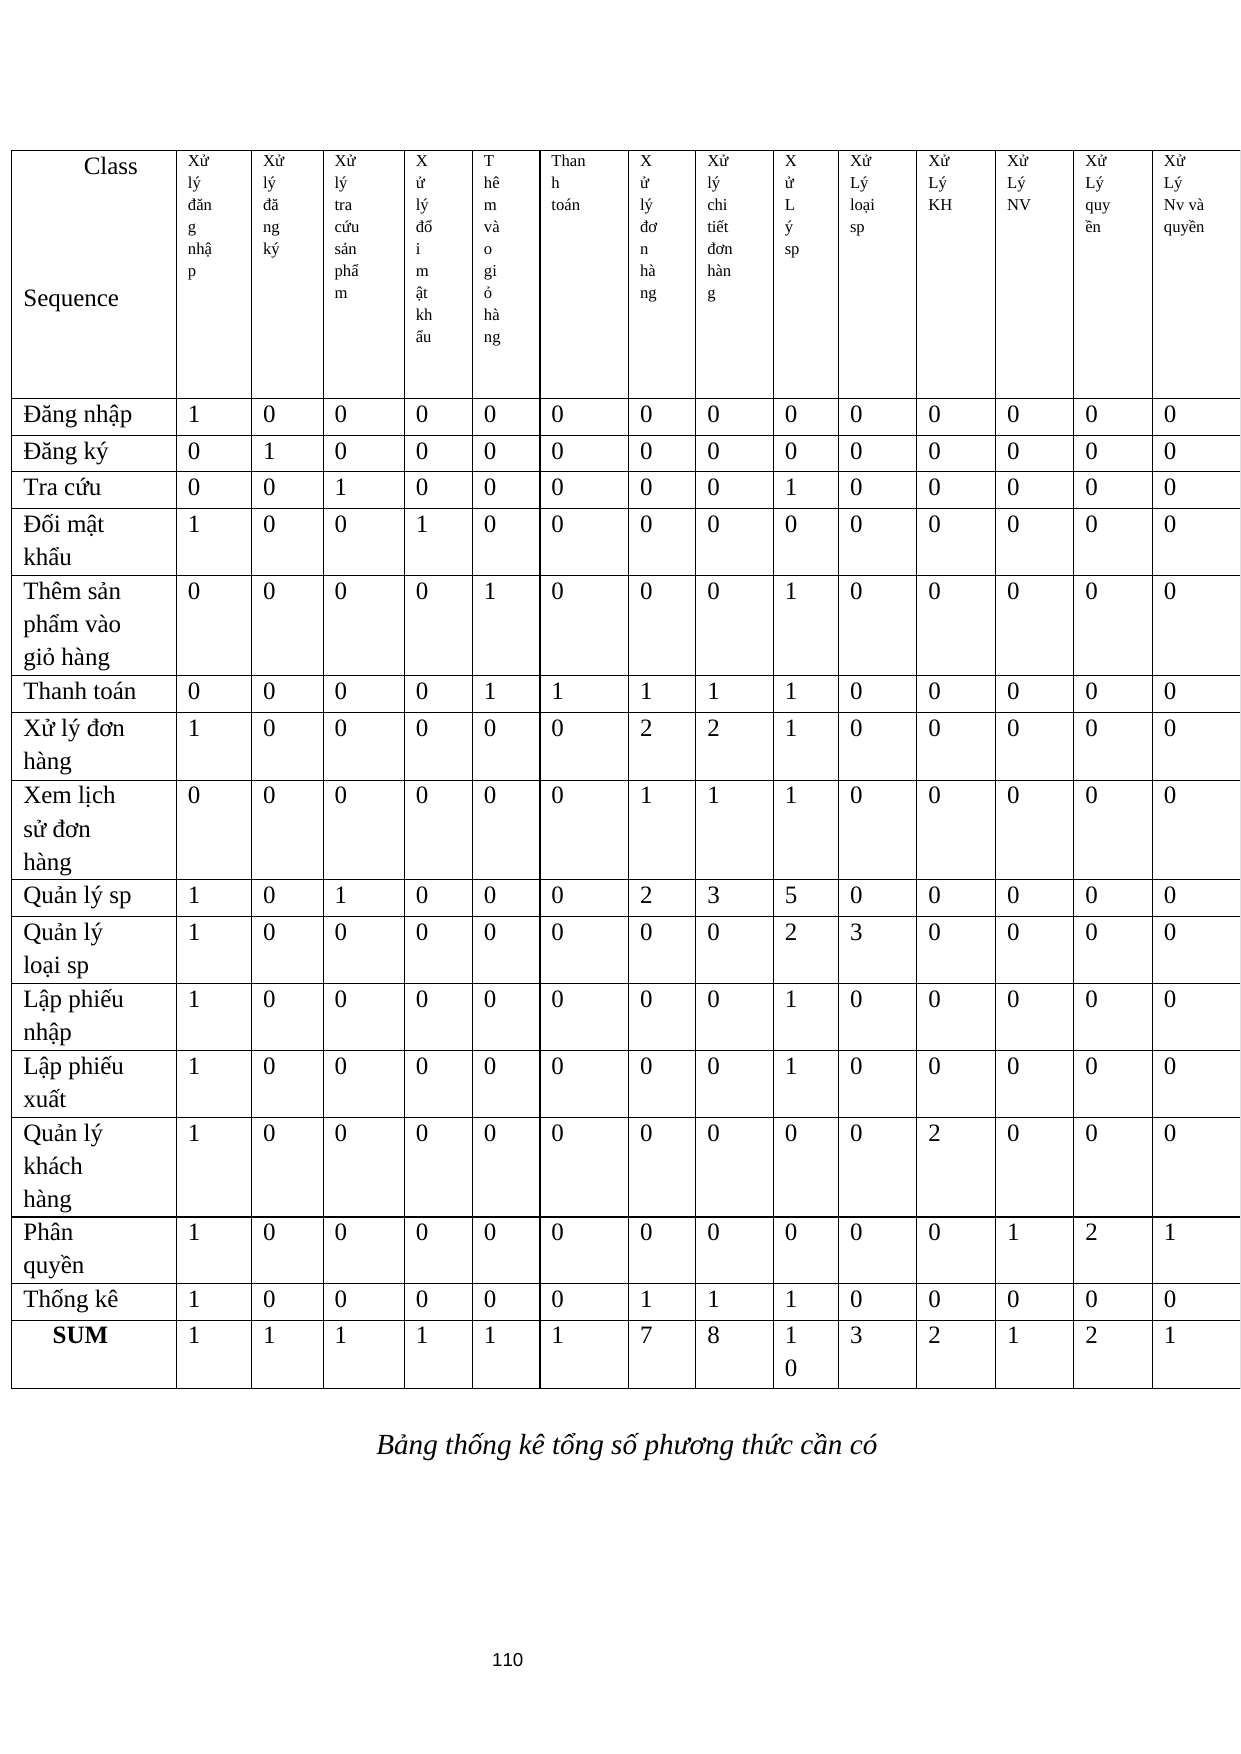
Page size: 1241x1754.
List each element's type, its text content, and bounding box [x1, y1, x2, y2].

table_cell 0 [917, 1284, 995, 1319]
table_cell 0 [839, 713, 916, 779]
table_cell 1 [177, 1051, 251, 1117]
table_cell 1 [473, 676, 539, 712]
table_cell Quản lý sp [12, 880, 176, 916]
table_cell 1 [177, 399, 251, 435]
table_cell 1 [252, 1321, 323, 1387]
table_cell 0 [405, 1284, 472, 1319]
table_cell Đối mật khẩu [12, 509, 176, 575]
table_cell Tra cứu [12, 472, 176, 508]
table_cell 0 [996, 472, 1073, 508]
table_cell 0 [541, 472, 628, 508]
table_cell 0 [1153, 472, 1240, 508]
table_cell 0 [839, 880, 916, 916]
table_cell 0 [473, 1284, 539, 1319]
table_cell 0 [917, 1218, 995, 1283]
table_cell 0 [252, 713, 323, 779]
table_cell 1 [473, 576, 539, 675]
table_cell 1 [405, 1321, 472, 1387]
table_cell 0 [324, 509, 404, 575]
table_header Xử Lý Nv và quyền [1153, 151, 1240, 398]
table_header Xử lý đăng ký [252, 151, 323, 398]
table_cell 0 [541, 781, 628, 879]
table_cell 1 [774, 472, 838, 508]
table_cell 0 [473, 1051, 539, 1117]
table_cell Lập phiếu nhập [12, 984, 176, 1050]
table_cell 0 [917, 917, 995, 983]
table_cell 1 [1153, 1218, 1240, 1283]
table_cell 0 [1153, 676, 1240, 712]
table_cell 0 [473, 880, 539, 916]
table_cell 1 [324, 880, 404, 916]
table_header Xử Lý loại sp [839, 151, 916, 398]
table_cell 0 [917, 880, 995, 916]
table_cell 2 [629, 713, 695, 779]
table_cell 0 [996, 1051, 1073, 1117]
table_cell 0 [1153, 509, 1240, 575]
table_cell 0 [252, 399, 323, 435]
table_cell 0 [839, 1284, 916, 1319]
text Bảng thống kê tổng số phương thức cần có [88, 1427, 1168, 1461]
table_cell 0 [324, 399, 404, 435]
table_cell 0 [996, 713, 1073, 779]
table_header Class Sequence [12, 151, 176, 398]
table_header Xử lý đơn hàng [629, 151, 695, 398]
table_cell 0 [473, 472, 539, 508]
table_cell 1 [696, 1284, 773, 1319]
table_cell 0 [917, 984, 995, 1050]
table_cell 0 [405, 984, 472, 1050]
table_cell 0 [839, 781, 916, 879]
table_cell 1 [177, 1118, 251, 1216]
table_cell 0 [473, 436, 539, 471]
table_cell Thanh toán [12, 676, 176, 712]
table_cell Quản lý khách hàng [12, 1118, 176, 1216]
table_cell 1 [177, 1284, 251, 1319]
table_cell 5 [774, 880, 838, 916]
table_cell 0 [917, 436, 995, 471]
table_cell 0 [541, 509, 628, 575]
table_cell 0 [917, 509, 995, 575]
table_cell 0 [629, 436, 695, 471]
table_cell Xem lịch sử đơn hàng [12, 781, 176, 879]
table_cell 0 [541, 917, 628, 983]
table_cell 0 [996, 676, 1073, 712]
table_cell 2 [629, 880, 695, 916]
table_cell 0 [1153, 576, 1240, 675]
table_header Thanh toán [541, 151, 628, 398]
table_cell 0 [629, 472, 695, 508]
table_cell 0 [917, 1051, 995, 1117]
table_cell 0 [839, 1218, 916, 1283]
table_cell 0 [473, 509, 539, 575]
table_cell 0 [541, 436, 628, 471]
table_header Xử Lý quyền [1074, 151, 1152, 398]
table_cell 0 [405, 880, 472, 916]
table_cell 0 [917, 781, 995, 879]
table_cell 0 [1074, 917, 1152, 983]
table_cell 1 [324, 472, 404, 508]
table_cell 0 [696, 1218, 773, 1283]
table_cell 0 [405, 399, 472, 435]
table_cell 1 [252, 436, 323, 471]
table_cell 0 [1074, 576, 1152, 675]
table_header Xử Lý NV [996, 151, 1073, 398]
table_cell 0 [473, 781, 539, 879]
table_cell 0 [405, 436, 472, 471]
table_cell 1 [177, 1321, 251, 1387]
table_cell 1 [774, 984, 838, 1050]
table_cell 0 [1074, 1051, 1152, 1117]
table_cell 0 [839, 676, 916, 712]
table_cell 1 [177, 1218, 251, 1283]
table_cell 1 [1153, 1321, 1240, 1387]
table_header Xử Lý sp [774, 151, 838, 398]
table_cell 0 [996, 399, 1073, 435]
table_cell 0 [774, 436, 838, 471]
table_cell 1 [996, 1218, 1073, 1283]
table_cell 0 [1074, 676, 1152, 712]
table_cell 0 [252, 1118, 323, 1216]
table_cell 0 [252, 576, 323, 675]
table_cell 0 [917, 676, 995, 712]
table_cell 0 [405, 576, 472, 675]
table_cell 0 [405, 1051, 472, 1117]
table_cell 0 [541, 1218, 628, 1283]
table_cell 0 [324, 1118, 404, 1216]
table_cell 0 [629, 1051, 695, 1117]
table_cell 2 [774, 917, 838, 983]
table_cell 0 [1153, 880, 1240, 916]
table_cell 0 [1074, 1284, 1152, 1319]
table_cell 0 [252, 1218, 323, 1283]
table_cell 0 [839, 1051, 916, 1117]
table_cell 0 [1074, 984, 1152, 1050]
table_cell 1 [996, 1321, 1073, 1387]
table_cell 0 [177, 781, 251, 879]
table_cell 7 [629, 1321, 695, 1387]
table_header Xử lý tra cứu sản phẩm [324, 151, 404, 398]
table_cell 0 [405, 676, 472, 712]
table_cell 0 [1153, 984, 1240, 1050]
table_cell 0 [1074, 1118, 1152, 1216]
table_cell 0 [629, 1118, 695, 1216]
table_cell 0 [405, 472, 472, 508]
table_cell 0 [996, 880, 1073, 916]
table_cell 2 [917, 1118, 995, 1216]
table_cell 0 [252, 509, 323, 575]
table_cell 0 [839, 399, 916, 435]
table_cell 0 [177, 436, 251, 471]
table_cell 0 [1074, 880, 1152, 916]
table_cell 0 [917, 576, 995, 675]
table_cell 0 [996, 984, 1073, 1050]
table_cell 0 [324, 713, 404, 779]
table_cell 0 [1074, 436, 1152, 471]
table_cell 0 [324, 917, 404, 983]
table_cell 0 [696, 509, 773, 575]
table_cell 0 [839, 1118, 916, 1216]
table_cell Thêm sản phẩm vào giỏ hàng [12, 576, 176, 675]
table_cell 0 [473, 399, 539, 435]
table_cell 1 [629, 676, 695, 712]
table_cell 0 [252, 984, 323, 1050]
table_cell 0 [1153, 399, 1240, 435]
table_cell 0 [774, 399, 838, 435]
table_header Thêm vào giỏ hàng [473, 151, 539, 398]
table_cell 0 [917, 713, 995, 779]
table_cell 0 [1153, 917, 1240, 983]
table_cell 0 [177, 576, 251, 675]
table_cell 1 [774, 1284, 838, 1319]
table_cell 1 [774, 781, 838, 879]
table_cell 1 [696, 781, 773, 879]
table_cell 1 [696, 676, 773, 712]
table_cell 0 [473, 713, 539, 779]
table_cell 0 [839, 436, 916, 471]
table_cell 1 [177, 713, 251, 779]
table_cell 1 [774, 1051, 838, 1117]
table_cell 1 [177, 917, 251, 983]
table_cell 0 [996, 576, 1073, 675]
table_cell 0 [696, 984, 773, 1050]
table_cell 0 [696, 1051, 773, 1117]
table_cell 0 [405, 713, 472, 779]
table_cell 1 [541, 1321, 628, 1387]
table_cell Đăng ký [12, 436, 176, 471]
table_cell 1 [541, 676, 628, 712]
table_cell 0 [996, 917, 1073, 983]
table_cell 0 [839, 576, 916, 675]
table_cell 0 [541, 984, 628, 1050]
table_cell 0 [1074, 472, 1152, 508]
table_cell 0 [324, 1051, 404, 1117]
table_cell 0 [1074, 509, 1152, 575]
table_cell 0 [405, 1218, 472, 1283]
table_cell 0 [324, 984, 404, 1050]
table_cell 0 [473, 1218, 539, 1283]
table_cell 0 [541, 1051, 628, 1117]
table_cell 0 [324, 676, 404, 712]
table_cell 0 [839, 509, 916, 575]
table_cell 0 [324, 781, 404, 879]
table_cell 0 [1153, 1284, 1240, 1319]
table_cell 0 [405, 917, 472, 983]
table_cell 0 [774, 509, 838, 575]
table_cell 0 [696, 472, 773, 508]
table_cell 0 [629, 984, 695, 1050]
table_cell 2 [917, 1321, 995, 1387]
table_cell 0 [473, 1118, 539, 1216]
table_cell 0 [839, 984, 916, 1050]
table_cell Quản lý loại sp [12, 917, 176, 983]
table_cell 0 [177, 676, 251, 712]
table_cell 0 [405, 781, 472, 879]
table_cell 0 [629, 1218, 695, 1283]
table_cell 0 [252, 676, 323, 712]
table_cell 0 [541, 1118, 628, 1216]
table_cell 0 [252, 472, 323, 508]
table_cell 2 [1074, 1218, 1152, 1283]
table_cell Đăng nhập [12, 399, 176, 435]
table_cell 0 [1074, 781, 1152, 879]
table_cell 0 [252, 880, 323, 916]
table_cell 1 [629, 1284, 695, 1319]
table_cell 0 [629, 509, 695, 575]
table_cell 0 [1153, 1051, 1240, 1117]
table_cell 0 [541, 399, 628, 435]
table_cell 10 [774, 1321, 838, 1387]
table_header Xử Lý KH [917, 151, 995, 398]
table_cell 0 [324, 1284, 404, 1319]
table_cell 0 [1153, 713, 1240, 779]
table_cell 0 [774, 1118, 838, 1216]
table_cell 0 [1153, 1118, 1240, 1216]
table_cell 8 [696, 1321, 773, 1387]
table_cell 0 [629, 399, 695, 435]
table_cell 0 [696, 436, 773, 471]
table_cell 0 [252, 917, 323, 983]
table_cell 0 [324, 436, 404, 471]
table_cell 0 [696, 917, 773, 983]
table_cell 0 [1074, 399, 1152, 435]
table_cell Phân quyền [12, 1218, 176, 1283]
table_cell 0 [996, 781, 1073, 879]
table_cell 0 [324, 576, 404, 675]
table_cell 0 [252, 1051, 323, 1117]
table_cell 1 [177, 880, 251, 916]
table_header Xử lý chi tiết đơn hàng [696, 151, 773, 398]
table_cell 1 [405, 509, 472, 575]
table_cell 3 [839, 1321, 916, 1387]
table_cell 0 [541, 1284, 628, 1319]
table_cell 0 [996, 436, 1073, 471]
table_cell 1 [774, 713, 838, 779]
table_cell 0 [696, 576, 773, 675]
table_header Xử lý đổi mật khẩu [405, 151, 472, 398]
table_cell 0 [839, 472, 916, 508]
table_cell 0 [996, 1284, 1073, 1319]
table_cell 1 [177, 984, 251, 1050]
table_cell 0 [1153, 781, 1240, 879]
table_cell 2 [1074, 1321, 1152, 1387]
table_cell 1 [774, 576, 838, 675]
table_cell 0 [774, 1218, 838, 1283]
table_cell Xử lý đơn hàng [12, 713, 176, 779]
table_cell 0 [405, 1118, 472, 1216]
table_cell SUM [12, 1321, 176, 1387]
table_cell 0 [996, 509, 1073, 575]
table_cell 0 [696, 1118, 773, 1216]
table_cell 1 [473, 1321, 539, 1387]
table_cell 0 [1074, 713, 1152, 779]
table_cell 0 [917, 472, 995, 508]
table_cell 0 [324, 1218, 404, 1283]
table_cell Thống kê [12, 1284, 176, 1319]
table_cell 0 [1153, 436, 1240, 471]
table_cell 0 [629, 917, 695, 983]
table_cell 0 [473, 984, 539, 1050]
table_cell 0 [696, 399, 773, 435]
table_cell 0 [996, 1118, 1073, 1216]
table_cell 0 [629, 576, 695, 675]
table_cell 1 [177, 509, 251, 575]
table_cell 0 [917, 399, 995, 435]
table_cell 1 [774, 676, 838, 712]
table_cell 0 [473, 917, 539, 983]
table_cell 0 [541, 713, 628, 779]
table_cell 0 [252, 781, 323, 879]
table_cell 1 [629, 781, 695, 879]
table_cell 0 [541, 576, 628, 675]
table_cell 2 [696, 713, 773, 779]
table_cell 0 [252, 1284, 323, 1319]
table_cell 1 [324, 1321, 404, 1387]
table_cell 0 [541, 880, 628, 916]
table_cell 3 [696, 880, 773, 916]
table_cell 0 [177, 472, 251, 508]
table_cell 3 [839, 917, 916, 983]
table_header Xử lý đăng nhập [177, 151, 251, 398]
table_cell Lập phiếu xuất [12, 1051, 176, 1117]
